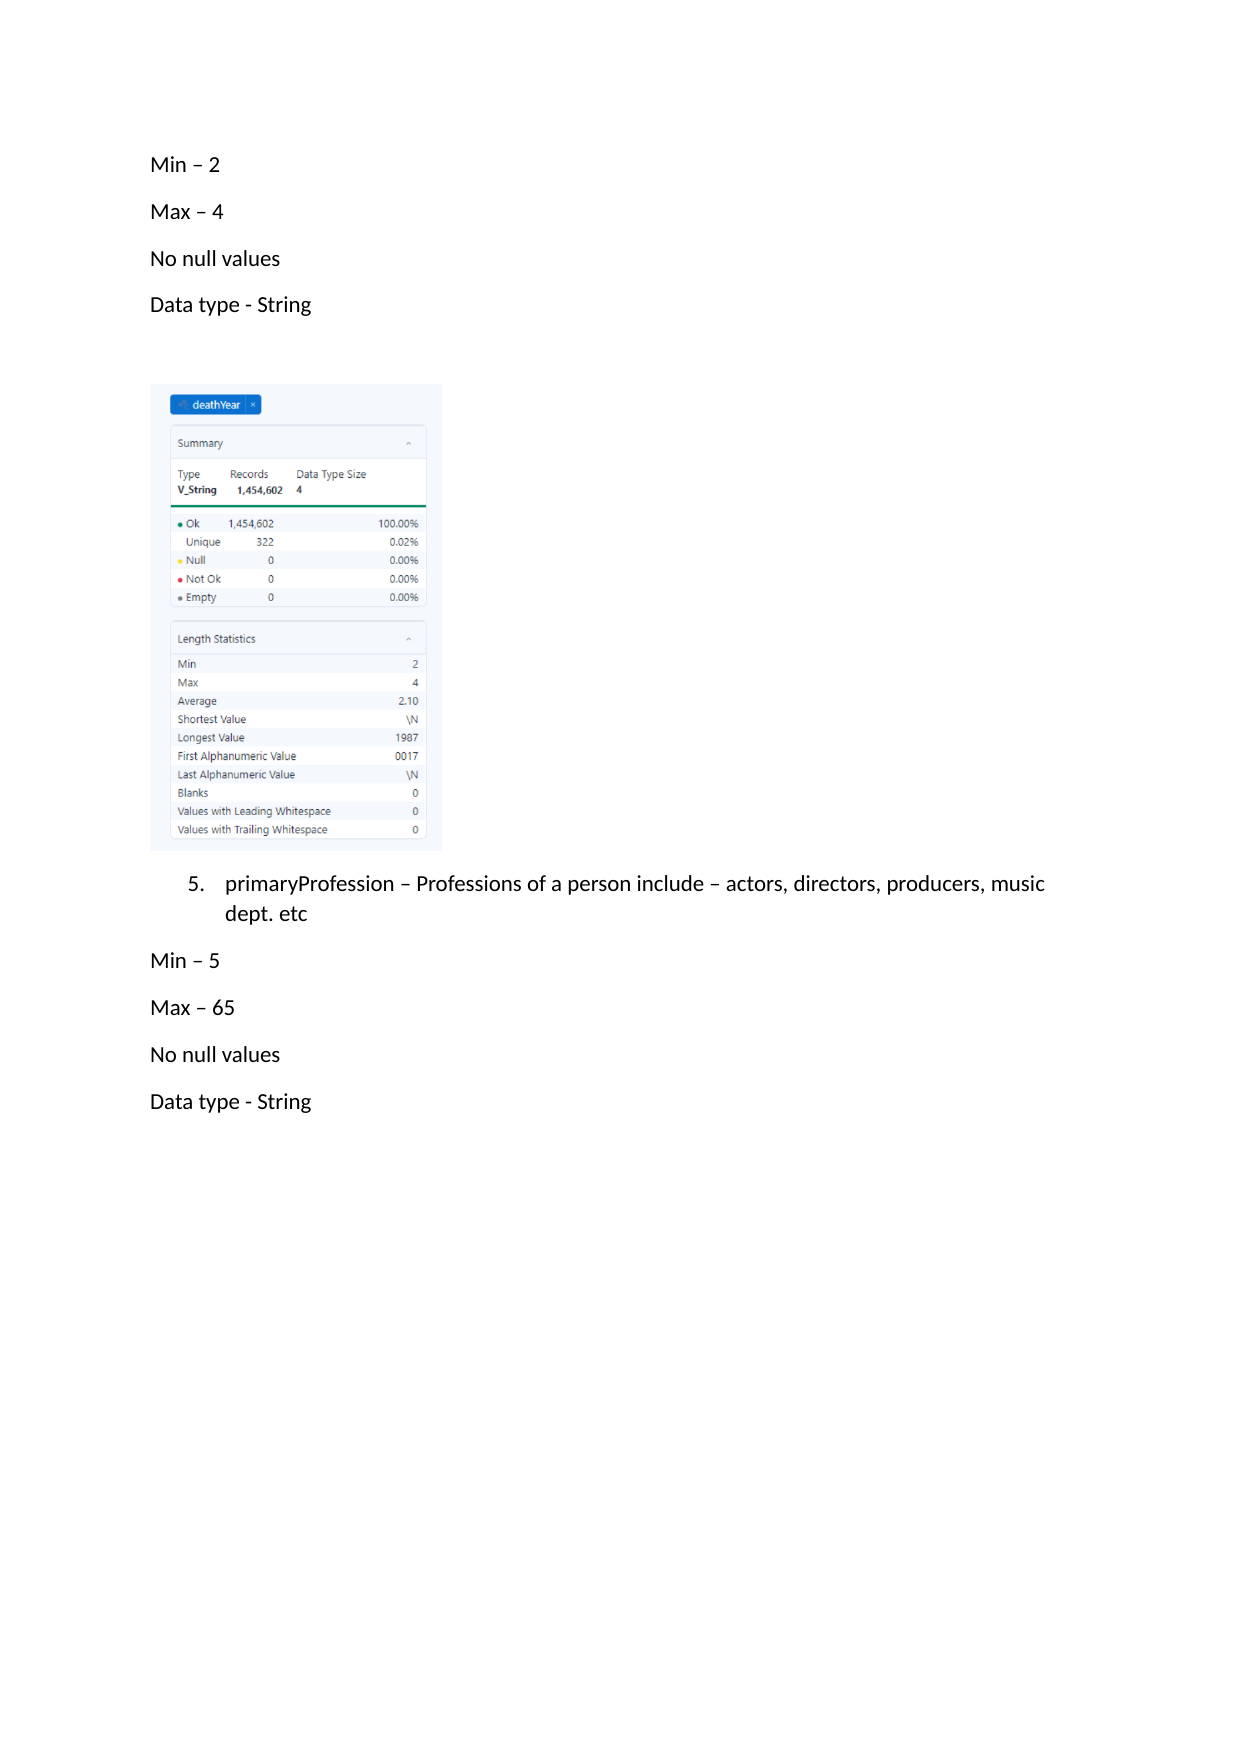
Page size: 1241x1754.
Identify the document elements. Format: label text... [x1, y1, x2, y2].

text Max – 65 [150, 993, 1090, 1021]
list primaryProfession – Professions of a person include – actors, directors, producers, music dept. etc [187, 869, 1090, 927]
text No null values [150, 1040, 1090, 1068]
picture [150, 384, 443, 851]
text Min – 5 [150, 946, 1090, 974]
text Min – 2 [150, 150, 1090, 178]
text Max – 4 [150, 197, 1090, 225]
text Data type - String [150, 1087, 1090, 1115]
text Data type - String [150, 291, 1090, 319]
text No null values [150, 244, 1090, 272]
